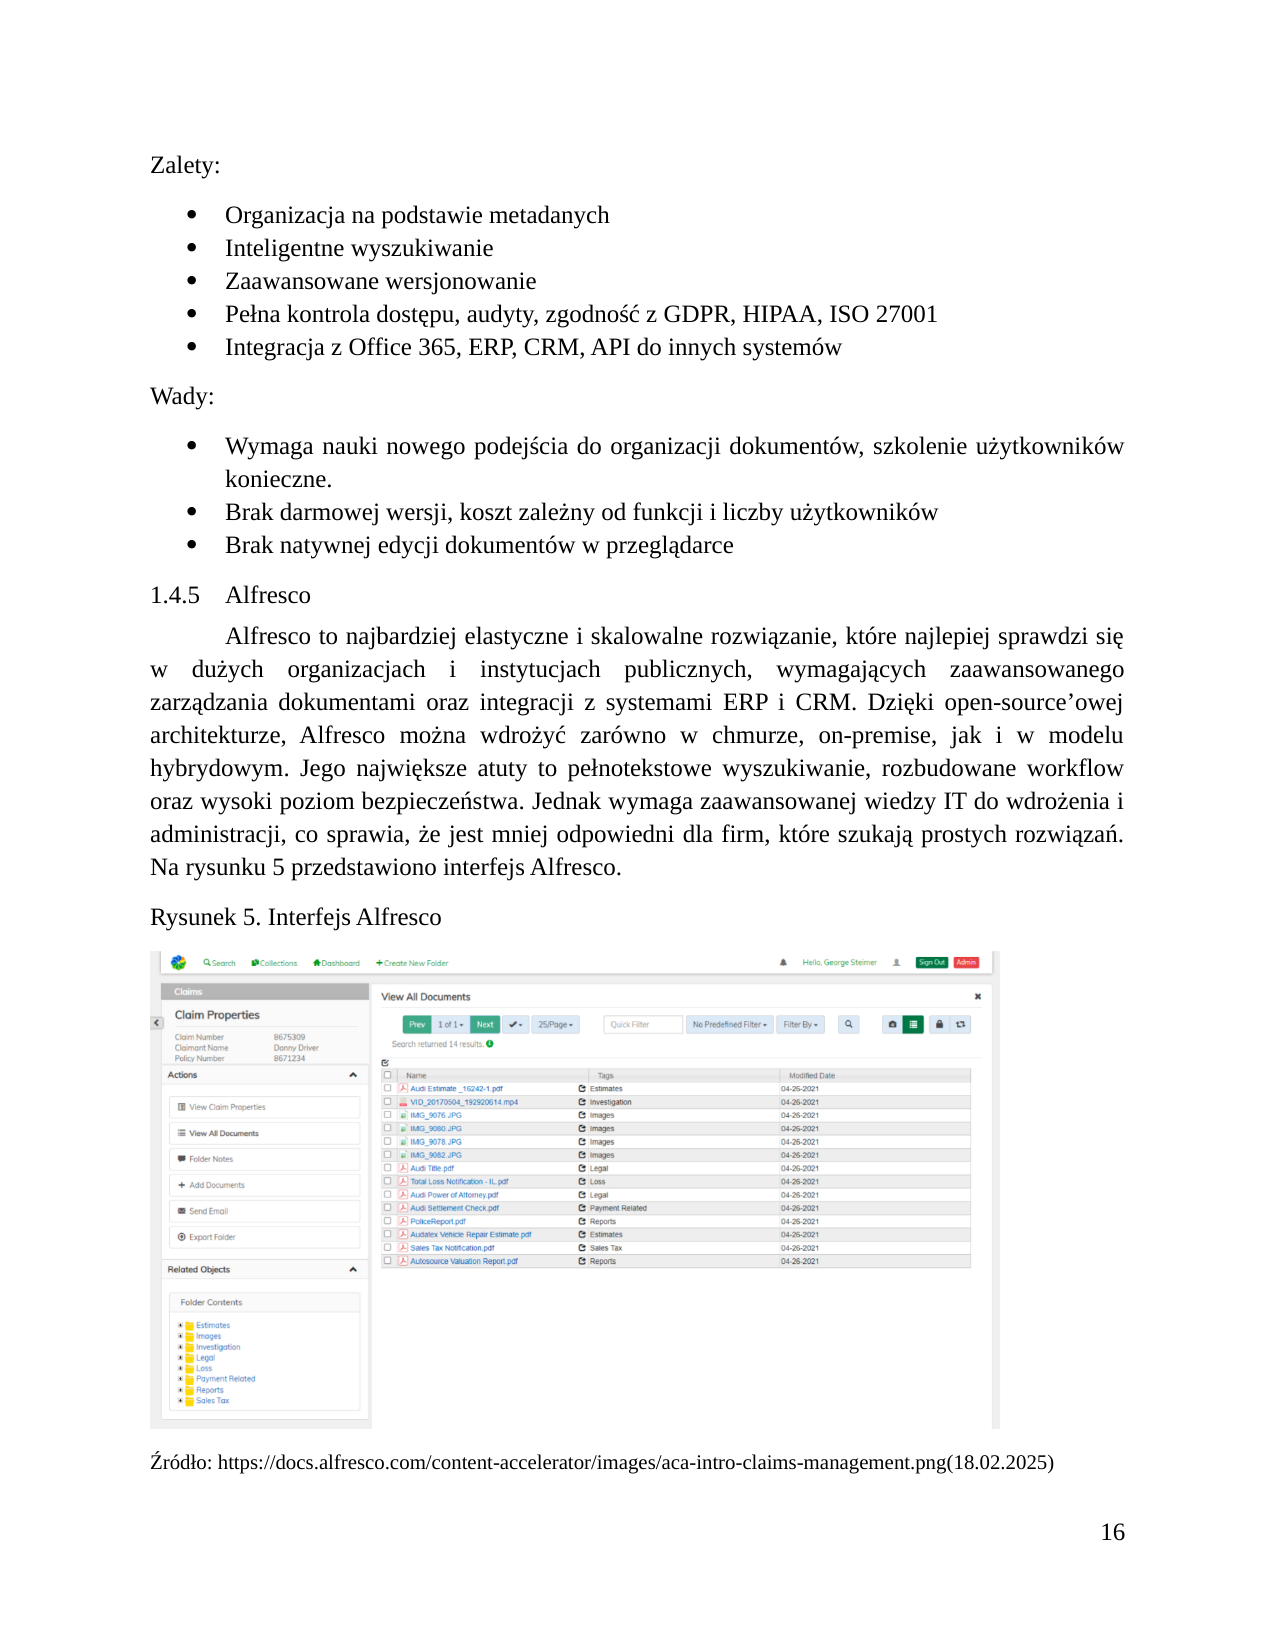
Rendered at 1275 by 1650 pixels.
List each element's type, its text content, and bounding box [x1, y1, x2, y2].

list Brak natywnej edycji dokumentów w przeglądarce [187, 530, 1125, 559]
subtitle Alfresco [150, 580, 1125, 609]
list Inteligentne wyszukiwanie [187, 233, 1125, 261]
text Zalety: [150, 150, 1125, 179]
list Integracja z Office 365, ERP, CRM, API do innych systemów [187, 332, 1125, 361]
list Wymaga nauki nowego podejścia do organizacji dokumentów, szkolenie użytkowników konieczne. [187, 431, 1125, 493]
list Zaawansowane wersjonowanie [187, 266, 1125, 294]
list Organizacja na podstawie metadanych [187, 200, 1125, 228]
picture [150, 951, 1001, 1429]
text Źródło: https://docs.alfresco.com/content-accelerator/images/aca-intro-claims-management.png(18.02.2025) [150, 1450, 1125, 1474]
text Wady: [150, 381, 1125, 410]
list Pełna kontrola dostępu, audyty, zgodność z GDPR, HIPAA, ISO 27001 [187, 299, 1125, 327]
text Alfresco to najbardziej elastyczne i skalowalne rozwiązanie, które najlepiej sprawdzi się w dużych organizacjach i instytucjach publicznych, wymagających zaawansowanego zarządzania dokumentami oraz integracji z systemami ERP i CRM. Dzięki open-source’owej architekturze, Alfresco można wdrożyć zarówno w chmurze, on-premise, jak i w modelu hybrydowym. Jego największe atuty to pełnotekstowe wyszukiwanie, rozbudowane workflow oraz wysoki poziom bezpieczeństwa. Jednak wymaga zaawansowanej wiedzy IT do wdrożenia i administracji, co sprawia, że jest mniej odpowiedni dla firm, które szukają prostych rozwiązań. Na rysunku 5 przedstawiono interfejs Alfresco. [150, 621, 1125, 881]
list Brak darmowej wersji, koszt zależny od funkcji i liczby użytkowników [187, 497, 1125, 526]
